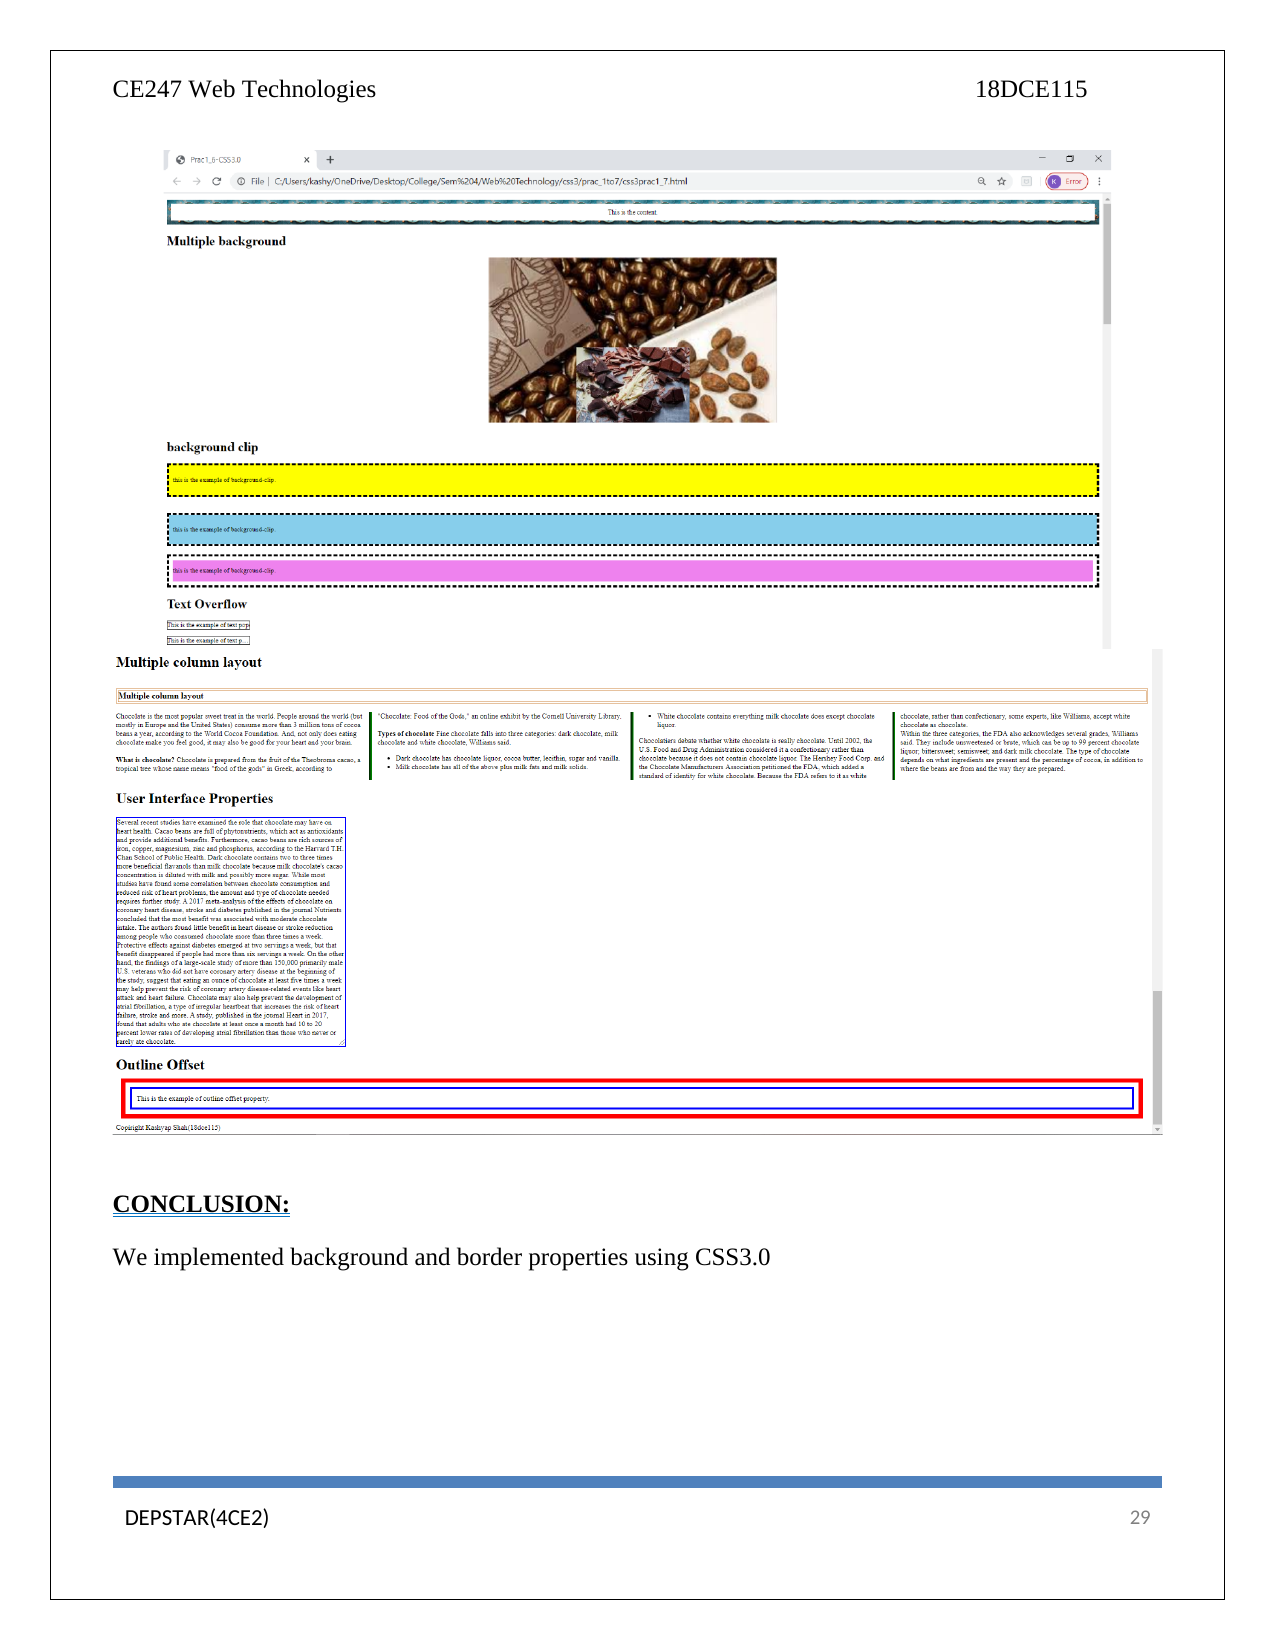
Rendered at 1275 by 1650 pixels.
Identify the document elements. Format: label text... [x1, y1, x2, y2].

text We implemented background and border properties using CSS3.0 [112, 1242, 1162, 1271]
picture [112, 150, 1163, 1135]
text CONCLUSION: [112, 1189, 1162, 1217]
